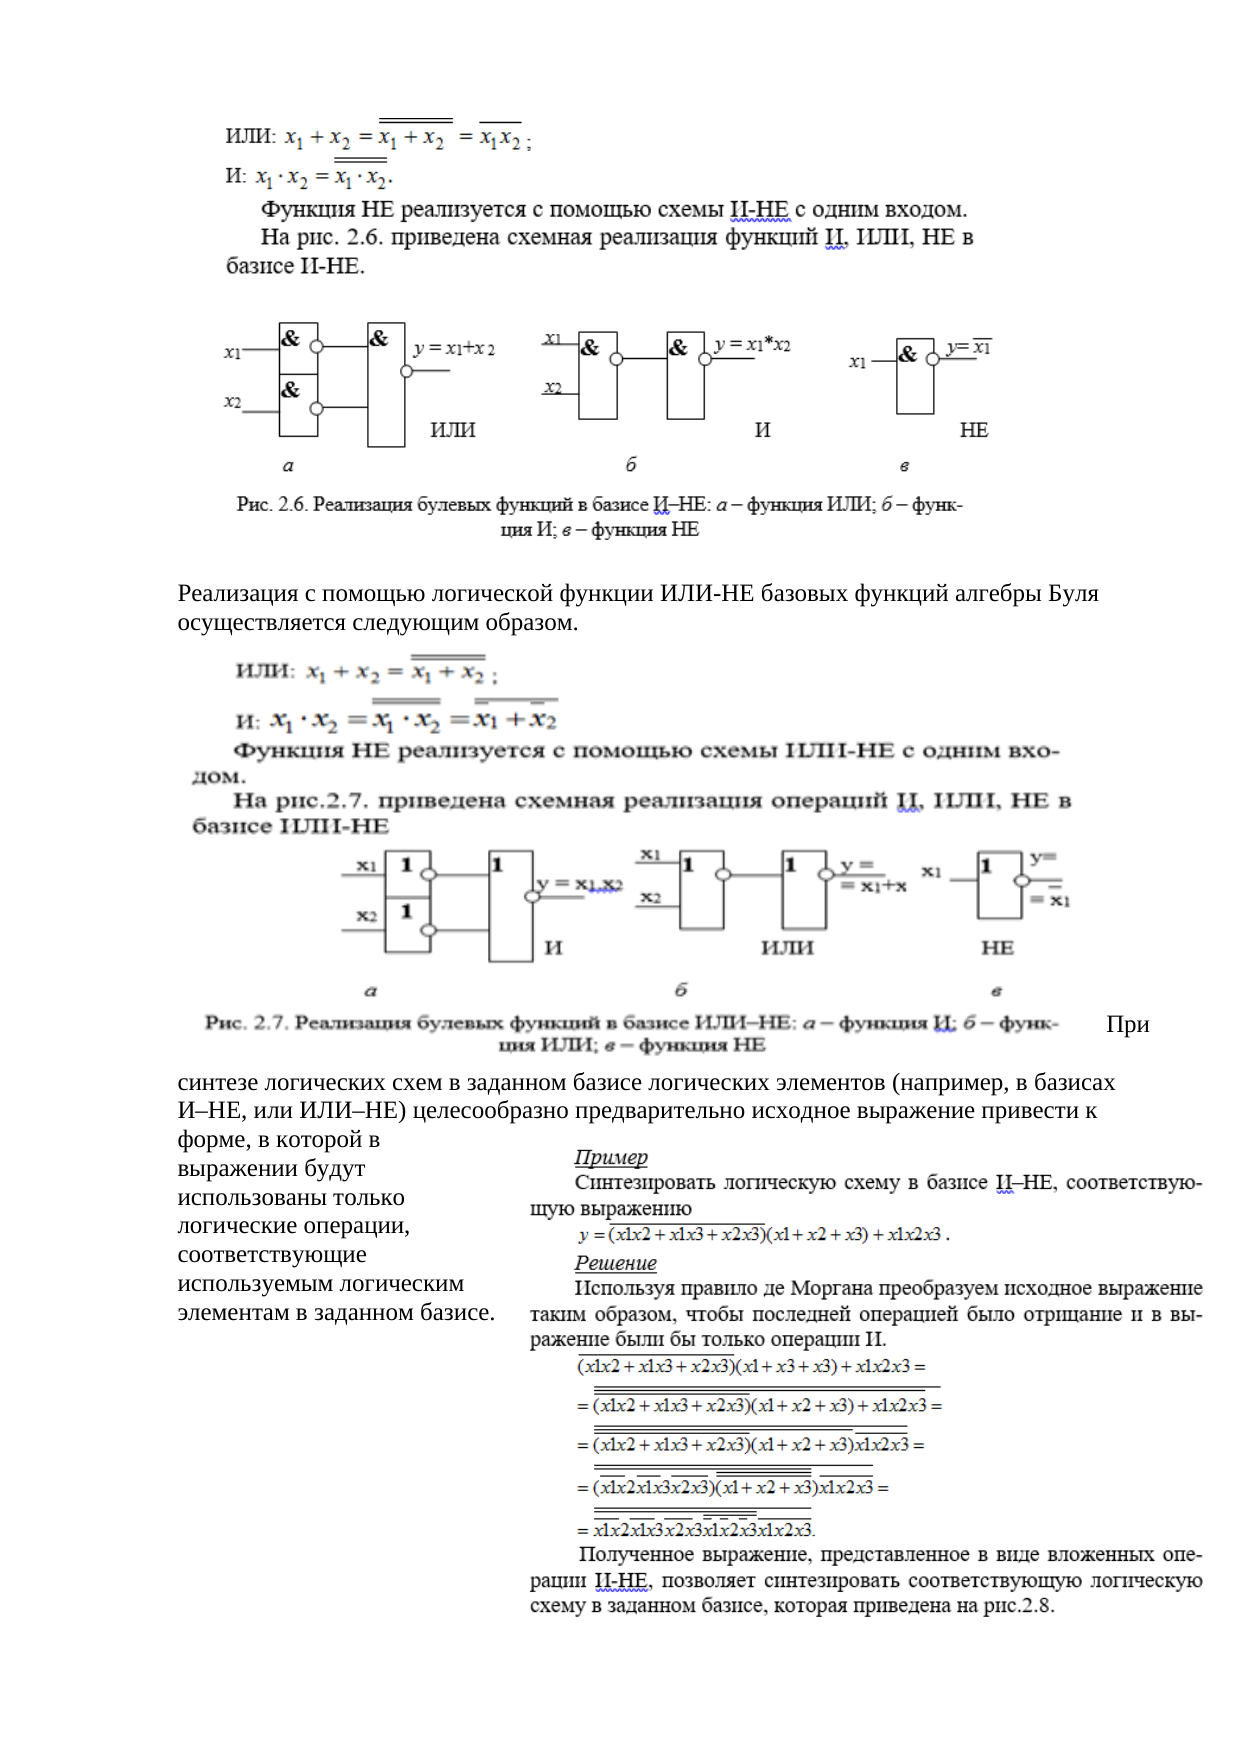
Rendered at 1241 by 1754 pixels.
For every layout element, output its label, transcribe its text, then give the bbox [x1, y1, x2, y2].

text Реализация с помощью логической функции ИЛИ-НЕ базовых функций алгебры Буля осуществляется следующим образом. [177, 521, 1152, 636]
picture [150, 653, 1087, 1060]
picture [217, 118, 1022, 566]
picture [523, 1145, 1217, 1632]
text При синтезе логических схем в заданном базисе логических элементов (например, в базисах И–НЕ, или ИЛИ–НЕ) целесообразно предварительно исходное выражение привести к форме, в которой в выражении будут использованы только логические операции, соответствующие используемым логическим элементам в заданном базисе. [177, 1009, 1152, 1326]
